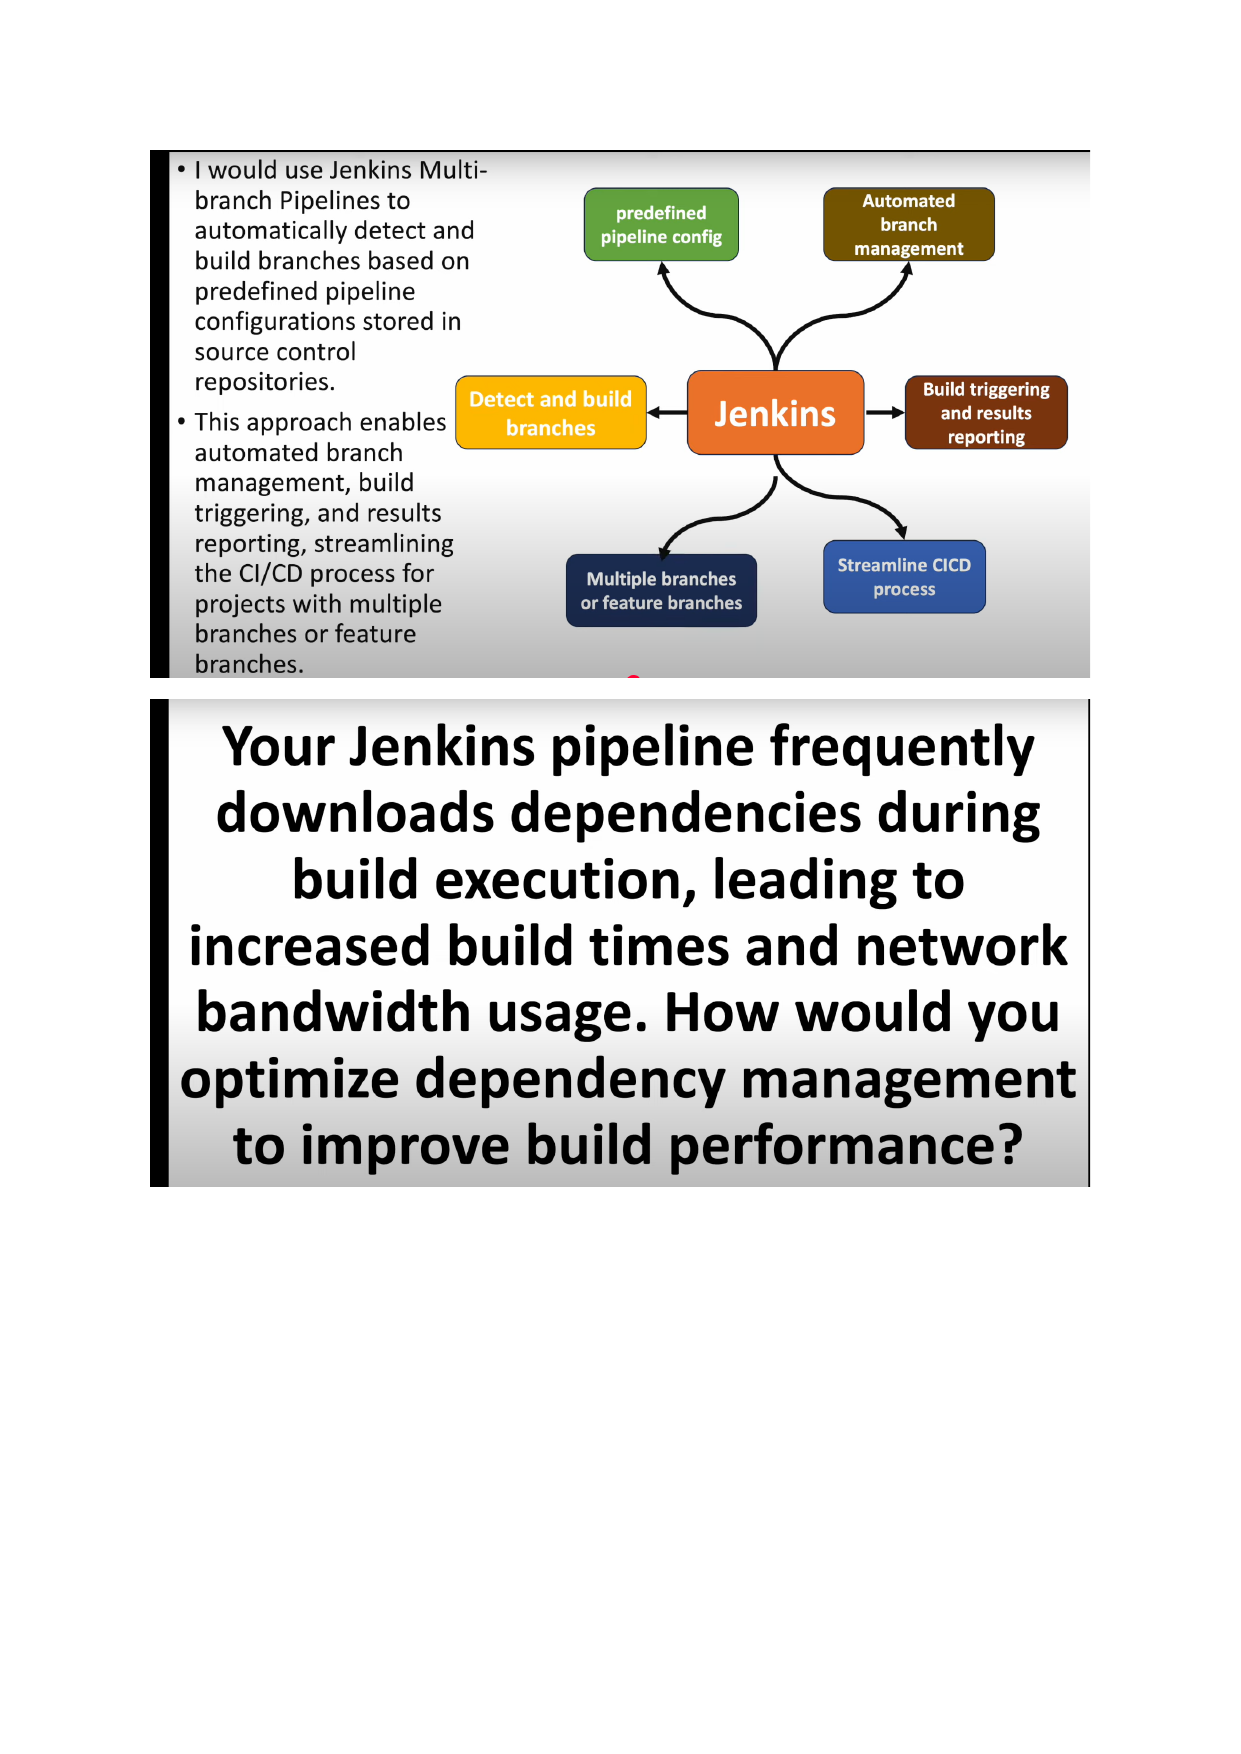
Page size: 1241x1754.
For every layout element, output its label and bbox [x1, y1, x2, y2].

picture [150, 150, 1091, 678]
picture [150, 699, 1091, 1187]
